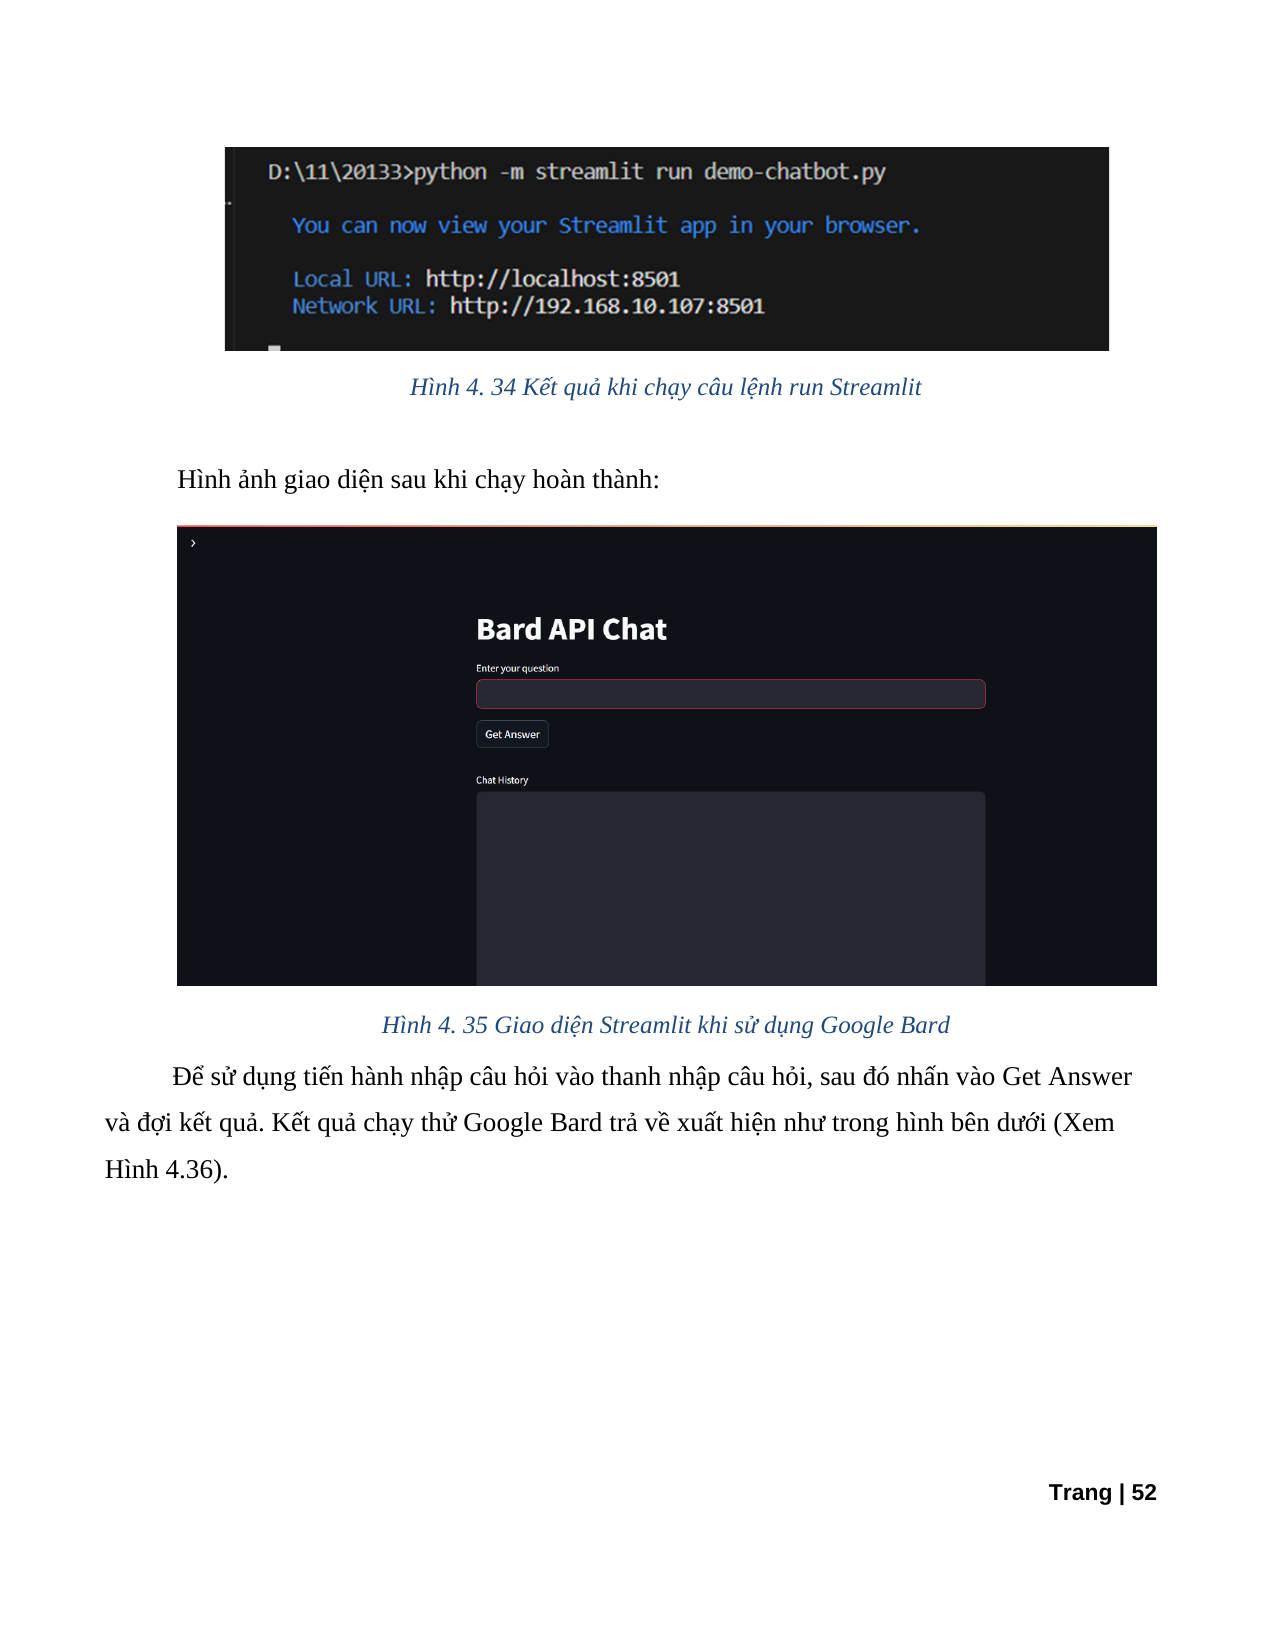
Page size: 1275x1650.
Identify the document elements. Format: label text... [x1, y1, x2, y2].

text Hình 4. 34 Kết quả khi chạy câu lệnh run Streamlit [177, 372, 1157, 400]
picture [177, 524, 1157, 986]
text Hình 4. 35 Giao diện Streamlit khi sử dụng Google Bard [177, 1010, 1157, 1039]
text Để sử dụng tiến hành nhập câu hỏi vào thanh nhập câu hỏi, sau đó nhấn vào Get Answer và đợi kết quả. Kết quả chạy thử Google Bard trả về xuất hiện như trong hình bên dưới (Xem Hình 4.36). [104, 1060, 1157, 1184]
text Hình ảnh giao diện sau khi chạy hoàn thành: [177, 464, 1157, 495]
picture [224, 147, 1110, 351]
